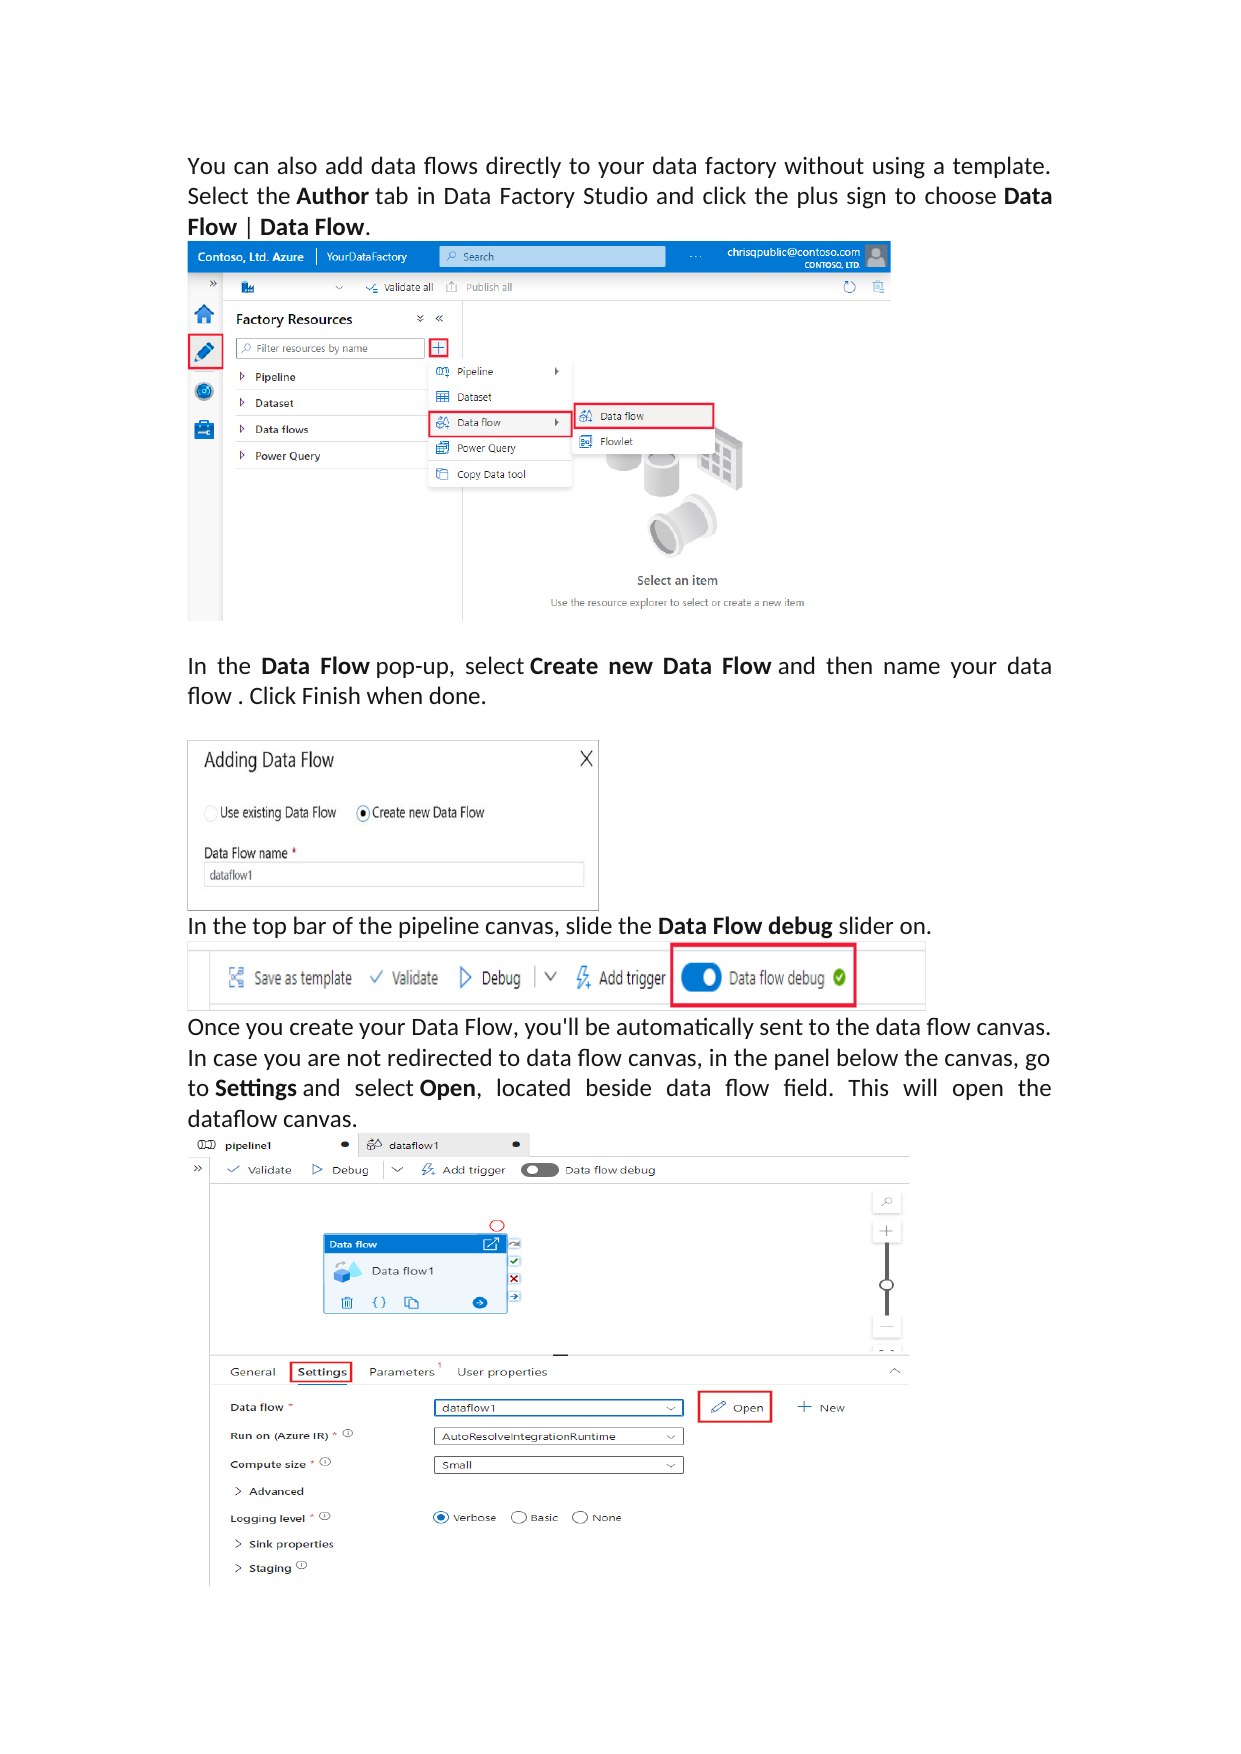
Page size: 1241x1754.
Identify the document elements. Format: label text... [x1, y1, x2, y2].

text In the top bar of the pipeline canvas, slide the Data Flow debug slider on. Once you create your Data Flow, you'll be automatically sent to the data flow canvas. In case you are not redirected to data flow canvas, in the panel below the canvas, go to Settings and select Open, located beside data flow field. This will open the dataflow canvas. [599, 740, 1053, 1011]
picture [187, 1133, 910, 1586]
list You can also add data flows directly to your data factory without using a template. Select the Author tab in Data Factory Studio and click the plus sign to choose Data Flow | Data Flow. [371, 181, 1053, 242]
picture [187, 740, 599, 911]
picture [187, 241, 891, 621]
text In the Data Flow pop-up, select Create new Data Flow and then name your data flow . Click Finish when done. [487, 650, 1053, 711]
picture [187, 941, 926, 1012]
